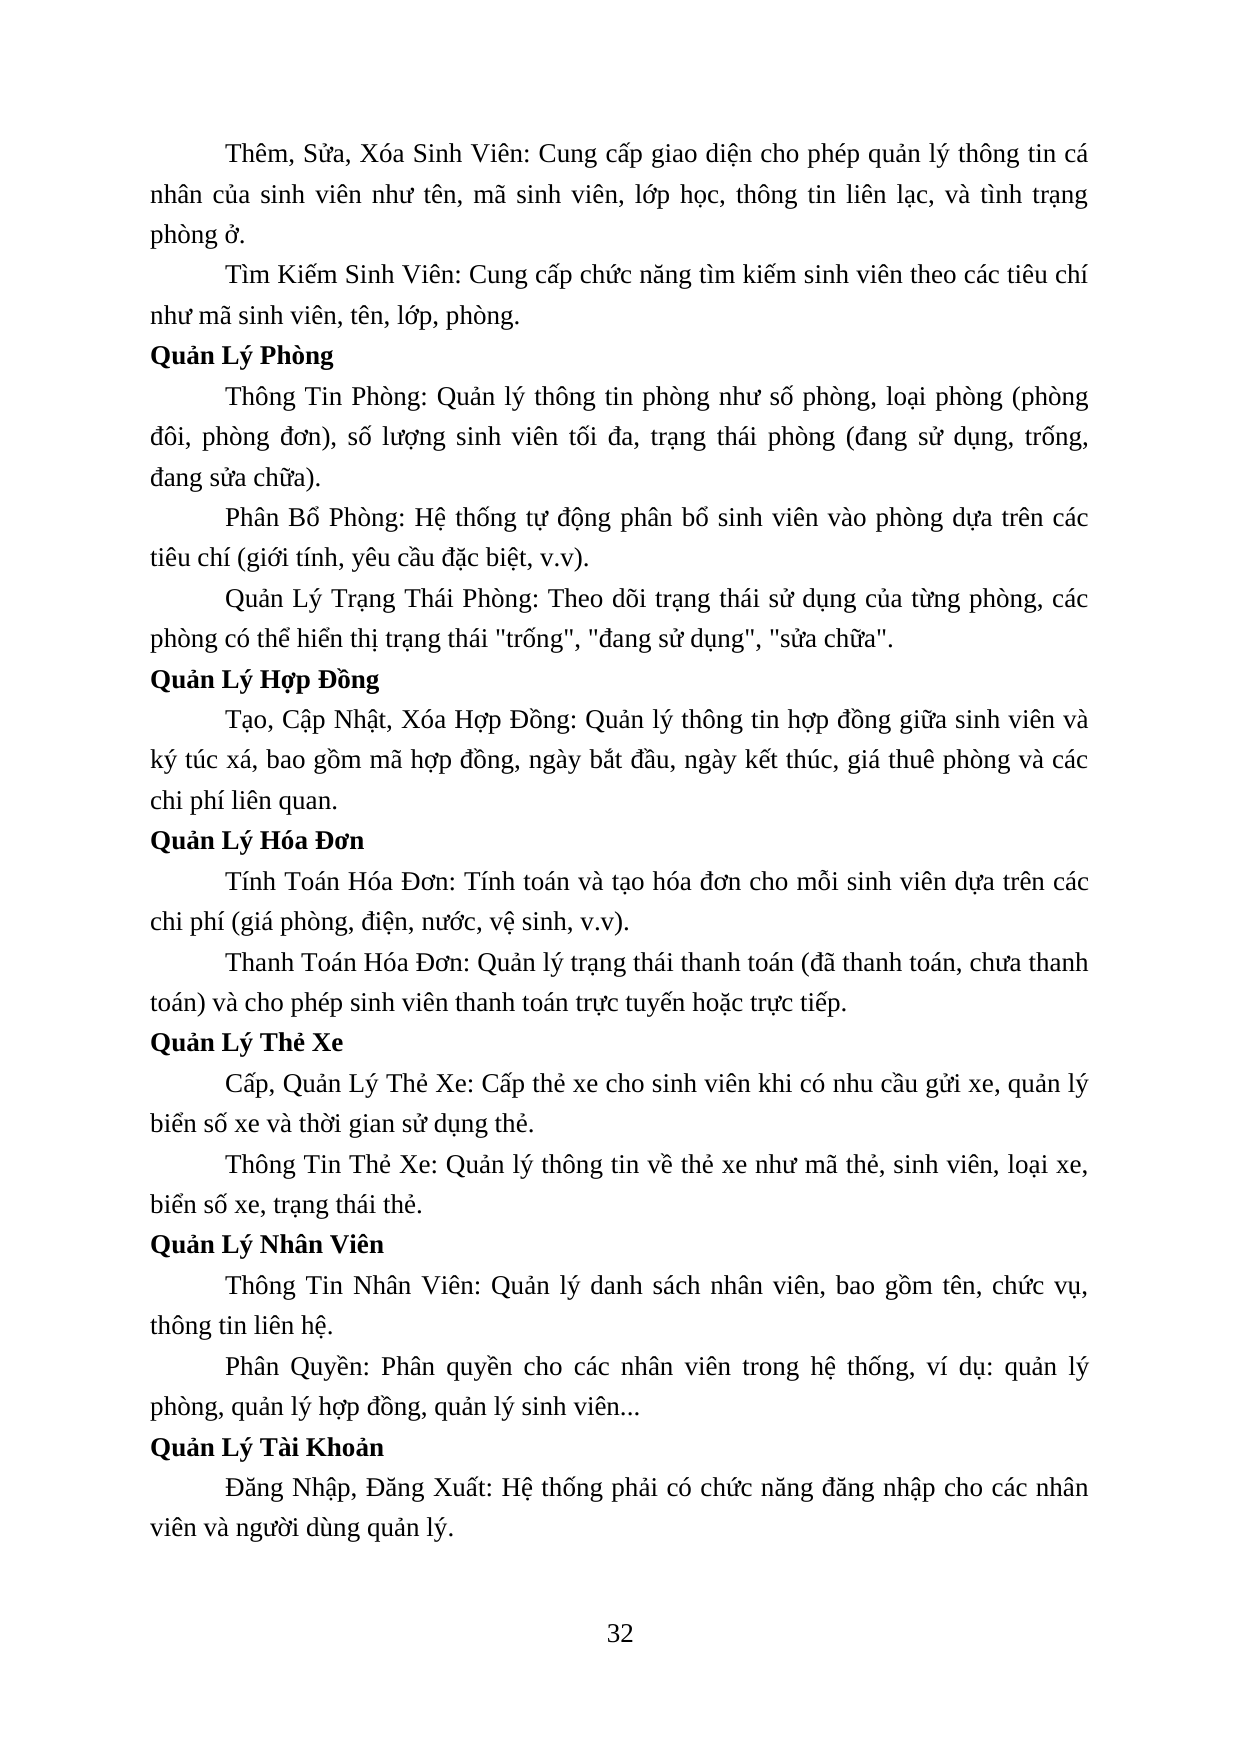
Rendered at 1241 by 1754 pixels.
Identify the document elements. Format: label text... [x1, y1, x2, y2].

text Tính Toán Hóa Đơn: Tính toán và tạo hóa đơn cho mỗi sinh viên dựa trên các chi phí (giá phòng, điện, nước, vệ sinh, v.v). [150, 865, 1090, 936]
text Quản Lý Phòng [150, 339, 1090, 371]
text Quản Lý Hóa Đơn [150, 824, 1090, 856]
text Thông Tin Phòng: Quản lý thông tin phòng như số phòng, loại phòng (phòng đôi, phòng đơn), số lượng sinh viên tối đa, trạng thái phòng (đang sử dụng, trống, đang sửa chữa). [150, 380, 1090, 492]
text Quản Lý Tài Khoản [150, 1431, 1090, 1462]
text Thông Tin Thẻ Xe: Quản lý thông tin về thẻ xe như mã thẻ, sinh viên, loại xe, biển số xe, trạng thái thẻ. [150, 1148, 1090, 1219]
text Cấp, Quản Lý Thẻ Xe: Cấp thẻ xe cho sinh viên khi có nhu cầu gửi xe, quản lý biển số xe và thời gian sử dụng thẻ. [150, 1067, 1090, 1138]
text Thông Tin Nhân Viên: Quản lý danh sách nhân viên, bao gồm tên, chức vụ, thông tin liên hệ. [150, 1269, 1090, 1341]
text Tìm Kiếm Sinh Viên: Cung cấp chức năng tìm kiếm sinh viên theo các tiêu chí như mã sinh viên, tên, lớp, phòng. [150, 258, 1090, 330]
text Quản Lý Hợp Đồng [150, 663, 1090, 694]
text Quản Lý Trạng Thái Phòng: Theo dõi trạng thái sử dụng của từng phòng, các phòng có thể hiển thị trạng thái "trống", "đang sử dụng", "sửa chữa". [150, 582, 1090, 653]
text Phân Bổ Phòng: Hệ thống tự động phân bổ sinh viên vào phòng dựa trên các tiêu chí (giới tính, yêu cầu đặc biệt, v.v). [150, 501, 1090, 573]
text Quản Lý Nhân Viên [150, 1228, 1090, 1260]
text Thêm, Sửa, Xóa Sinh Viên: Cung cấp giao diện cho phép quản lý thông tin cá nhân của sinh viên như tên, mã sinh viên, lớp học, thông tin liên lạc, và tình trạng phòng ở. [150, 137, 1090, 249]
text Tạo, Cập Nhật, Xóa Hợp Đồng: Quản lý thông tin hợp đồng giữa sinh viên và ký túc xá, bao gồm mã hợp đồng, ngày bắt đầu, ngày kết thúc, giá thuê phòng và các chi phí liên quan. [150, 703, 1090, 815]
text Đăng Nhập, Đăng Xuất: Hệ thống phải có chức năng đăng nhập cho các nhân viên và người dùng quản lý. [150, 1471, 1090, 1543]
text Thanh Toán Hóa Đơn: Quản lý trạng thái thanh toán (đã thanh toán, chưa thanh toán) và cho phép sinh viên thanh toán trực tuyến hoặc trực tiếp. [150, 946, 1090, 1017]
text Phân Quyền: Phân quyền cho các nhân viên trong hệ thống, ví dụ: quản lý phòng, quản lý hợp đồng, quản lý sinh viên... [150, 1350, 1090, 1421]
text Quản Lý Thẻ Xe [150, 1026, 1090, 1058]
